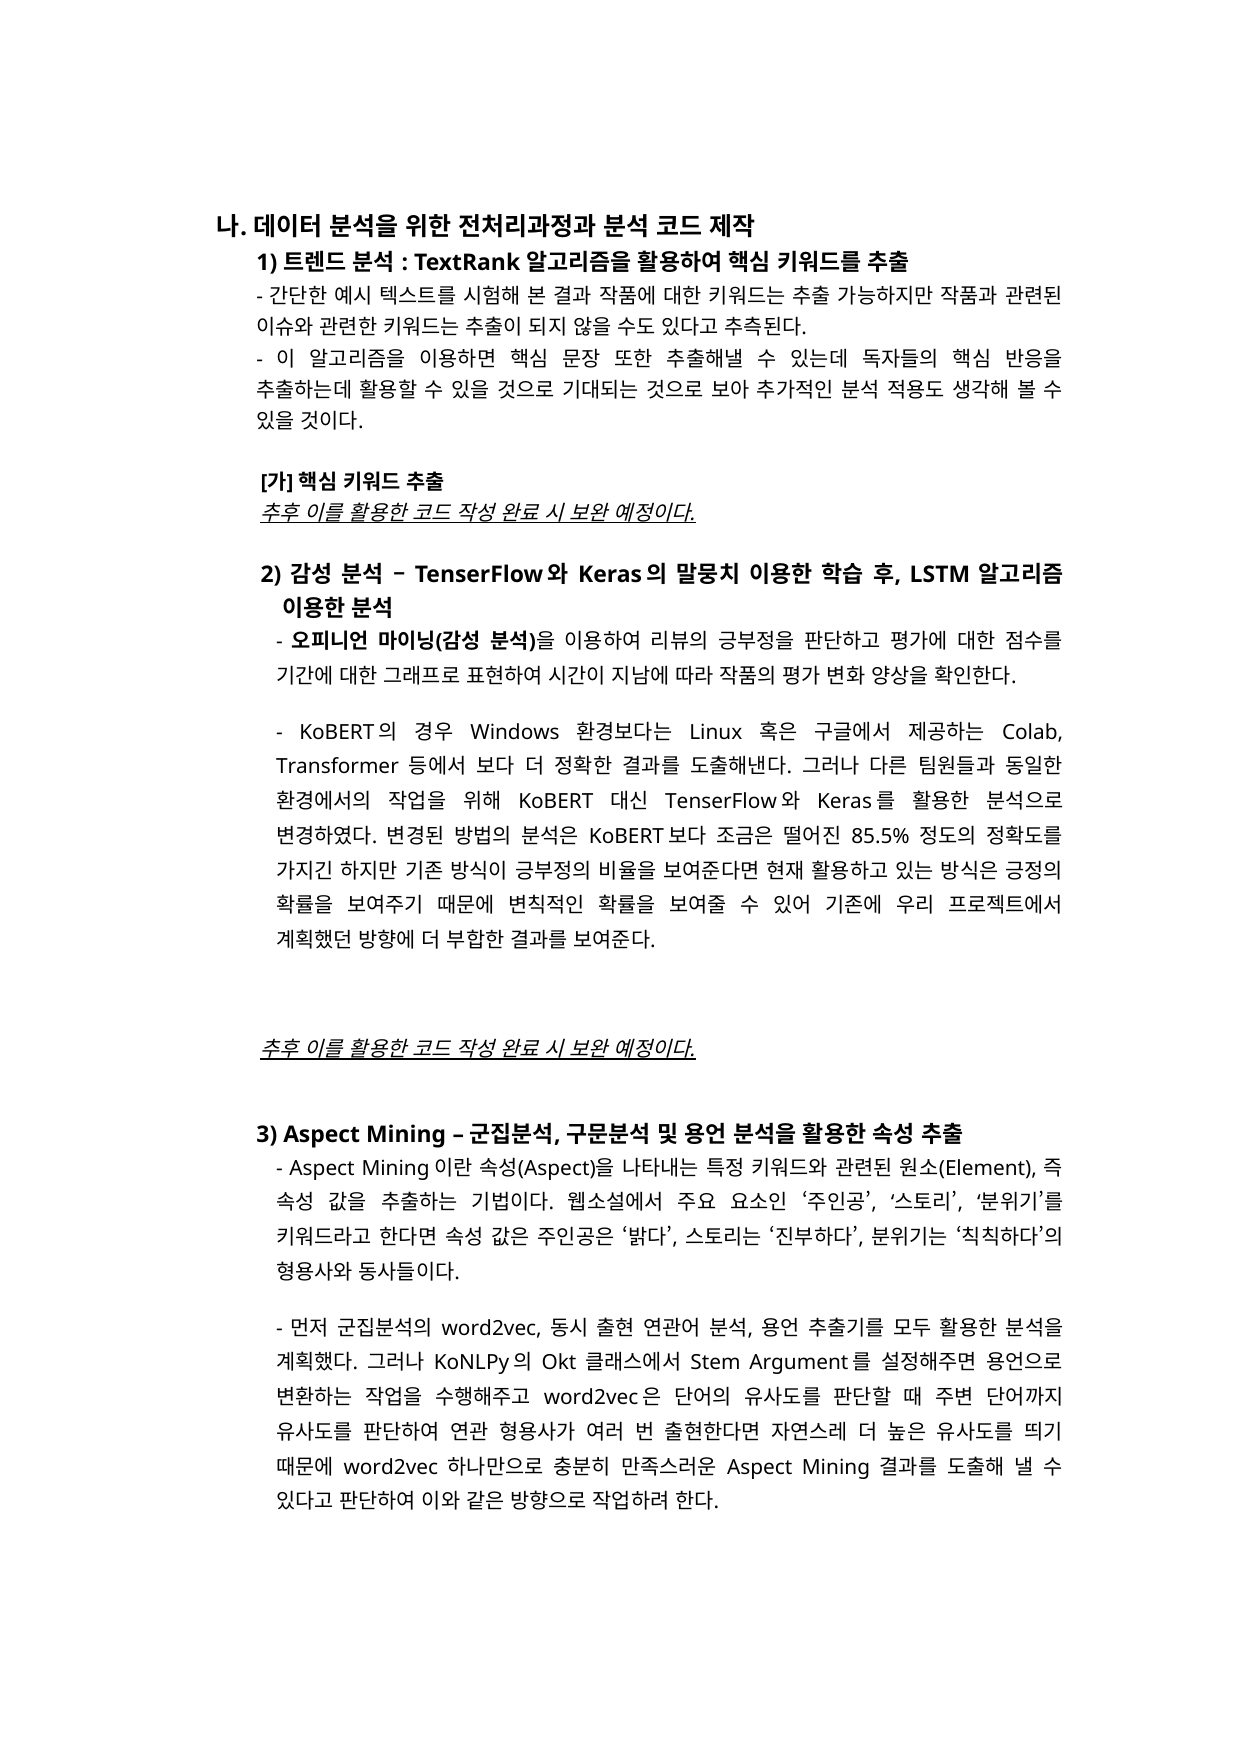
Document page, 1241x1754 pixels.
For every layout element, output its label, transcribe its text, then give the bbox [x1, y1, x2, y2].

text 추후 이를 활용한 코드 작성 완료 시 보완 예정이다. [177, 1032, 1063, 1063]
text - KoBERT의 경우 Windows 환경보다는 Linux 혹은 구글에서 제공하는 Colab, Transformer 등에서 보다 더 정확한 결과를 도출해낸다. 그러나 다른 팀원들과 동일한 환경에서의 작업을 위해 KoBERT 대신 TenserFlow와 Keras를 활용한 분석으로 변경하였다. 변경된 방법의 분석은 KoBERT보다 조금은 떨어진 85.5% 정도의 정확도를 가지긴 하지만 기존 방식이 긍부정의 비율을 보여준다면 현재 활용하고 있는 방식은 긍정의 확률을 보여주기 때문에 변칙적인 확률을 보여줄 수 있어 기존에 우리 프로젝트에서 계획했던 방향에 더 부합한 결과를 보여준다. [276, 715, 1063, 954]
text - 오피니언 마이닝(감성 분석)을 이용하여 리뷰의 긍부정을 판단하고 평가에 대한 점수를 기간에 대한 그래프로 표현하여 시간이 지남에 따라 작품의 평가 변화 양상을 확인한다. [276, 624, 1063, 689]
text - 간단한 예시 텍스트를 시험해 본 결과 작품에 대한 키워드는 추출 가능하지만 작품과 관련된 이슈와 관련한 키워드는 추출이 되지 않을 수도 있다고 추측된다. [256, 279, 1063, 341]
text 추후 이를 활용한 코드 작성 완료 시 보완 예정이다. [177, 496, 1063, 526]
text 1) 트렌드 분석 : TextRank 알고리즘을 활용하여 핵심 키워드를 추출 [256, 244, 1063, 278]
text - Aspect Mining이란 속성(Aspect)을 나타내는 특정 키워드와 관련된 원소(Element), 즉 속성 값을 추출하는 기법이다. 웹소설에서 주요 요소인 ‘주인공’, ‘스토리’, ‘분위기’를 키워드라고 한다면 속성 값은 주인공은 ‘밝다’, 스토리는 ‘진부하다’, 분위기는 ‘칙칙하다’의 형용사와 동사들이다. [276, 1151, 1063, 1286]
text [가] 핵심 키워드 추출 [177, 466, 1063, 496]
text 3) Aspect Mining – 군집분석, 구문분석 및 용언 분석을 활용한 속성 추출 [256, 1116, 1063, 1149]
text 나. 데이터 분석을 위한 전처리과정과 분석 코드 제작 [217, 207, 1063, 243]
text 2) 감성 분석 – TenserFlow와 Keras의 말뭉치 이용한 학습 후, LSTM 알고리즘 이용한 분석 [260, 555, 1063, 623]
text - 먼저 군집분석의 word2vec, 동시 출현 연관어 분석, 용언 추출기를 모두 활용한 분석을 계획했다. 그러나 KoNLPy의 Okt 클래스에서 Stem Argument를 설정해주면 용언으로 변환하는 작업을 수행해주고 word2vec은 단어의 유사도를 판단할 때 주변 단어까지 유사도를 판단하여 연관 형용사가 여러 번 출현한다면 자연스레 더 높은 유사도를 띄기 때문에 word2vec 하나만으로 충분히 만족스러운 Aspect Mining 결과를 도출해 낼 수 있다고 판단하여 이와 같은 방향으로 작업하려 한다. [276, 1311, 1063, 1515]
text - 이 알고리즘을 이용하면 핵심 문장 또한 추출해낼 수 있는데 독자들의 핵심 반응을 추출하는데 활용할 수 있을 것으로 기대되는 것으로 보아 추가적인 분석 적용도 생각해 볼 수 있을 것이다. [256, 342, 1063, 435]
